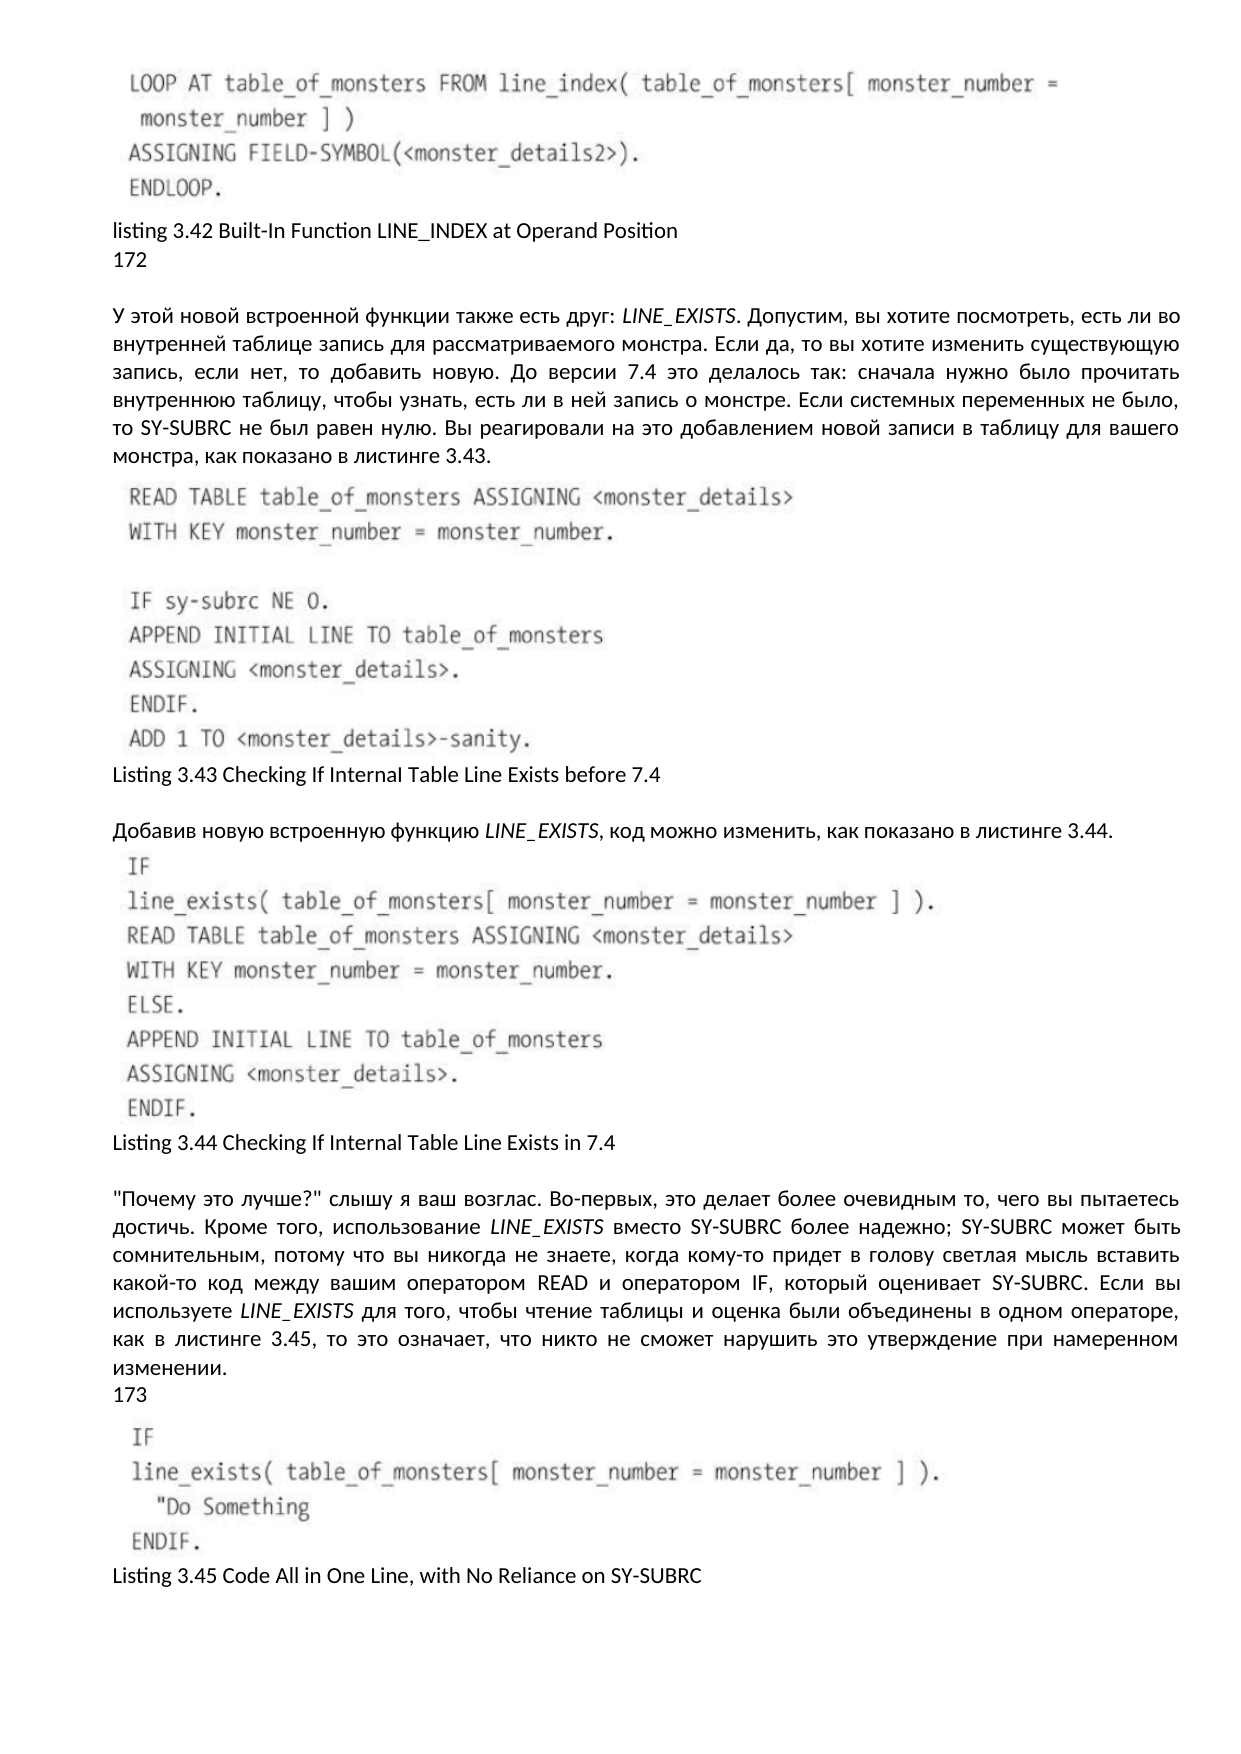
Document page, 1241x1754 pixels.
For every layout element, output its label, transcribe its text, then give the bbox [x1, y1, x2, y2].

text Listing 3.45 Code All in One Line, with No Reliance on SY-SUBRC [112, 1562, 1181, 1589]
text Listing 3.44 Checking If Internal Table Line Exists in 7.4 [112, 1129, 1181, 1156]
picture [112, 59, 1182, 217]
text "Почему это лучше?" слышу я ваш возглас. Во-первых, это делает более очевидным то, чего вы пытаетесь достичь. Кроме того, использование LINE_EXISTS вместо SY-SUBRC более надежно; SY-SUBRC может быть сомнительным, потому что вы никогда не знаете, когда кому-то придет в голову светлая мысль вставить какой-то код между вашим оператором READ и оператором IF, который оценивает SY-SUBRC. Если вы используете LINE_EXISTS для того, чтобы чтение таблицы и оценка были объединены в одном операторе, как в листинге 3.45, то это означает, что никто не сможет нарушить это утверждение при намеренном изменении. [112, 1184, 1181, 1381]
text 172 [112, 245, 1181, 273]
text listing 3.42 Built-In Function LINE_INDEX at Operand Position [112, 217, 1181, 245]
picture [112, 1408, 1182, 1562]
text Listing 3.43 Checking If InternaI Table Line Exists before 7.4 [112, 761, 1181, 788]
picture [112, 468, 1182, 761]
text У этой новой встроенной функции также есть друг: LINE_EXISTS. Допустим, вы хотите посмотреть, есть ли во внутренней таблице запись для рассматриваемого монстра. Если да, то вы хотите изменить существующую запись, если нет, то добавить новую. До версии 7.4 это делалось так: сначала нужно было прочитать внутреннюю таблицу, чтобы узнать, есть ли в ней запись о монстре. Если системных переменных не было, то SY-SUBRC не был равен нулю. Вы реагировали на это добавлением новой записи в таблицу для вашего монстра, как показано в листинге 3.43. [112, 301, 1181, 468]
text Добавив новую встроенную функцию LINE_EXISTS, код можно изменить, как показано в листинге 3.44. [112, 816, 1181, 844]
picture [112, 844, 1182, 1129]
text 173 [112, 1381, 1181, 1408]
